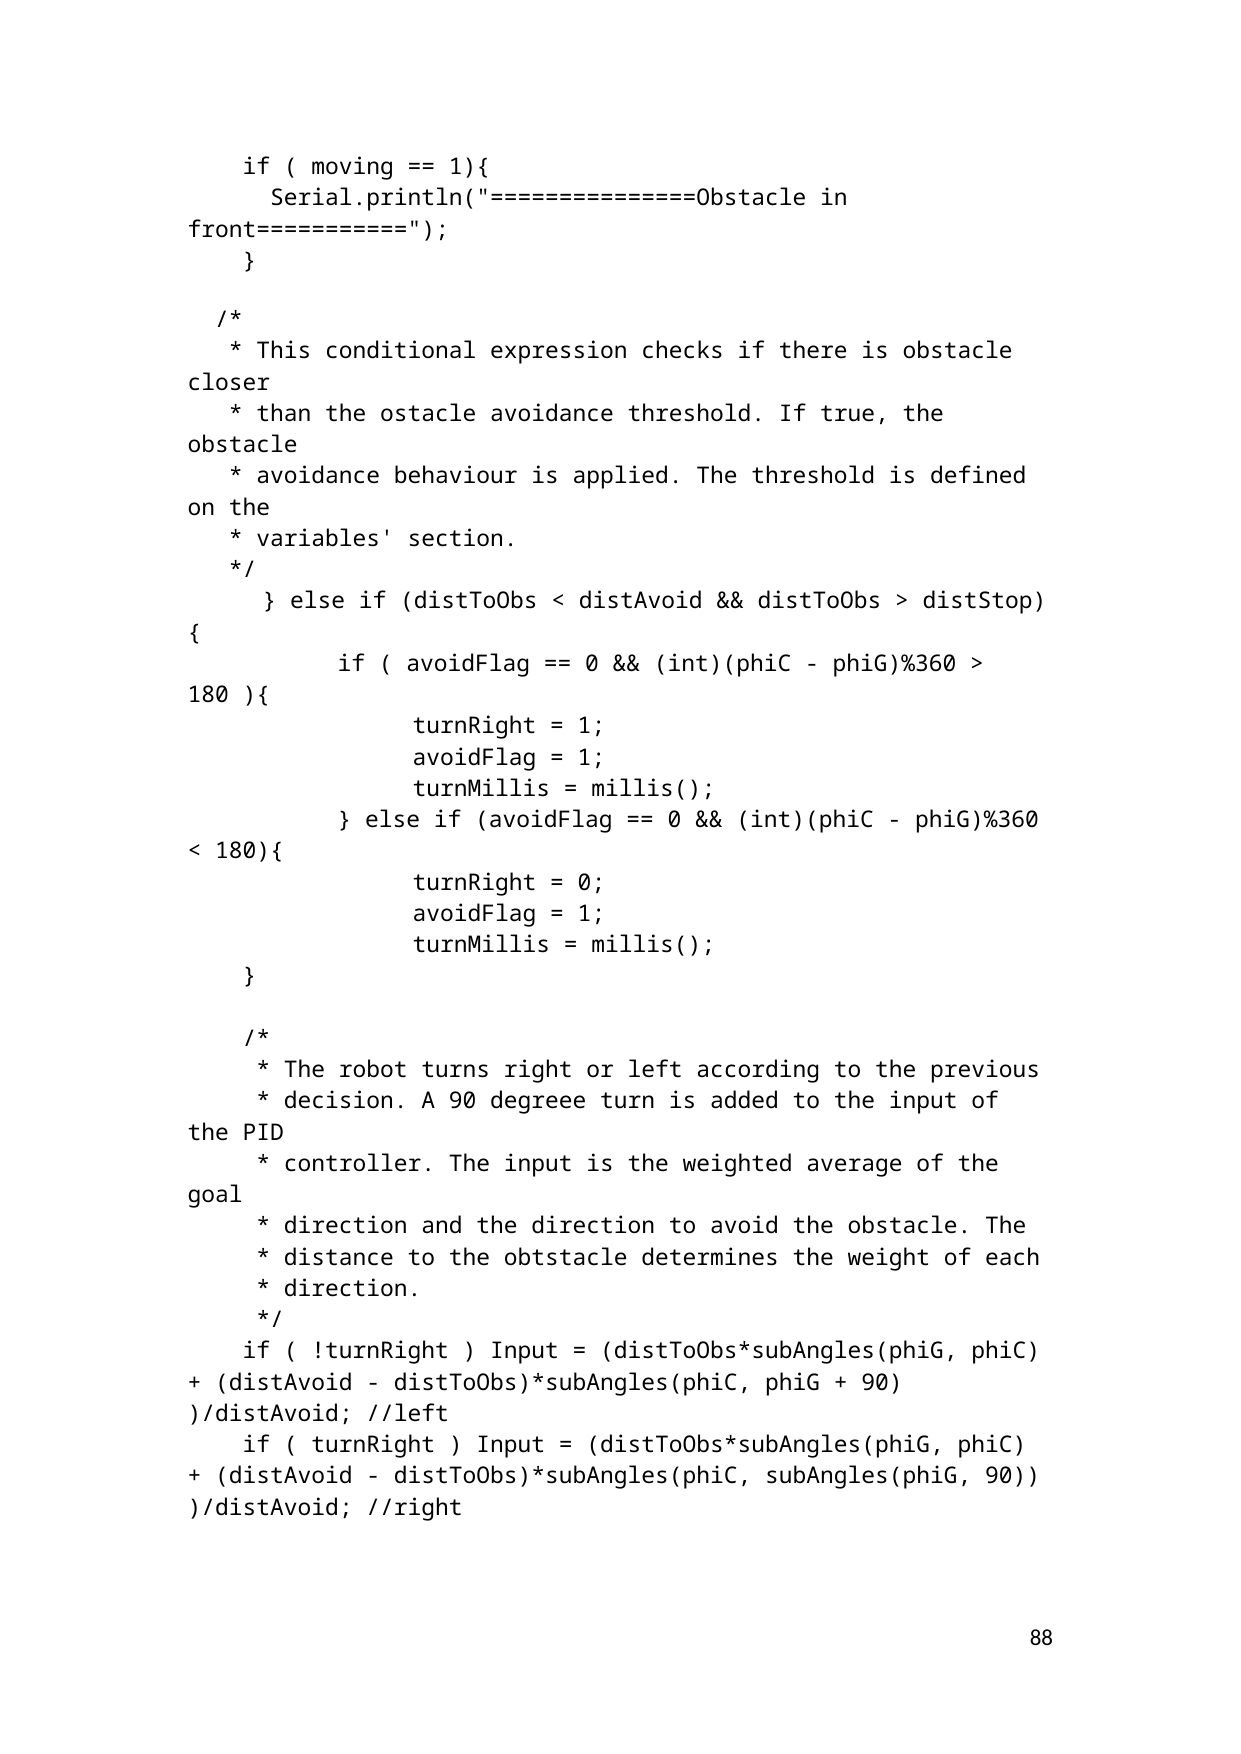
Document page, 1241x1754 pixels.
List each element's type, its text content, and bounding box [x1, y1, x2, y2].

text avoidFlag = 1; [187, 741, 1053, 772]
text Serial.println("===============Obstacle in front==========="); [187, 181, 1053, 244]
text * variables' section. [187, 522, 1053, 553]
text /* [187, 1022, 1053, 1053]
text turnRight = 1; [187, 709, 1053, 741]
text * than the ostacle avoidance threshold. If true, the obstacle [187, 397, 1053, 459]
text if ( turnRight ) Input = (distToObs*subAngles(phiG, phiC) + (distAvoid - distToObs)*subAngles(phiC, subAngles(phiG, 90)) )/distAvoid; //right [187, 1428, 1053, 1522]
text } [187, 959, 1053, 991]
text * avoidance behaviour is applied. The threshold is defined on the [187, 459, 1053, 522]
text */ [187, 553, 1053, 584]
text * controller. The input is the weighted average of the goal [187, 1147, 1053, 1209]
text if ( moving == 1){ [187, 150, 1053, 181]
text if ( avoidFlag == 0 && (int)(phiC - phiG)%360 > 180 ){ [187, 647, 1053, 709]
text * distance to the obtstacle determines the weight of each [187, 1241, 1053, 1272]
text * direction. [187, 1272, 1053, 1303]
text turnMillis = millis(); [187, 772, 1053, 803]
text turnMillis = millis(); [187, 928, 1053, 959]
text avoidFlag = 1; [187, 897, 1053, 928]
text * This conditional expression checks if there is obstacle closer [187, 334, 1053, 397]
text * The robot turns right or left according to the previous [187, 1053, 1053, 1084]
text } else if (distToObs < distAvoid && distToObs > distStop){ [187, 584, 1053, 647]
text /* [187, 303, 1053, 334]
text } else if (avoidFlag == 0 && (int)(phiC - phiG)%360 < 180){ [187, 803, 1053, 866]
text turnRight = 0; [187, 866, 1053, 897]
text * decision. A 90 degreee turn is added to the input of the PID [187, 1084, 1053, 1147]
text } [187, 244, 1053, 275]
text * direction and the direction to avoid the obstacle. The [187, 1209, 1053, 1241]
text if ( !turnRight ) Input = (distToObs*subAngles(phiG, phiC) + (distAvoid - distToObs)*subAngles(phiC, phiG + 90) )/distAvoid; //left [187, 1334, 1053, 1428]
text */ [187, 1303, 1053, 1334]
